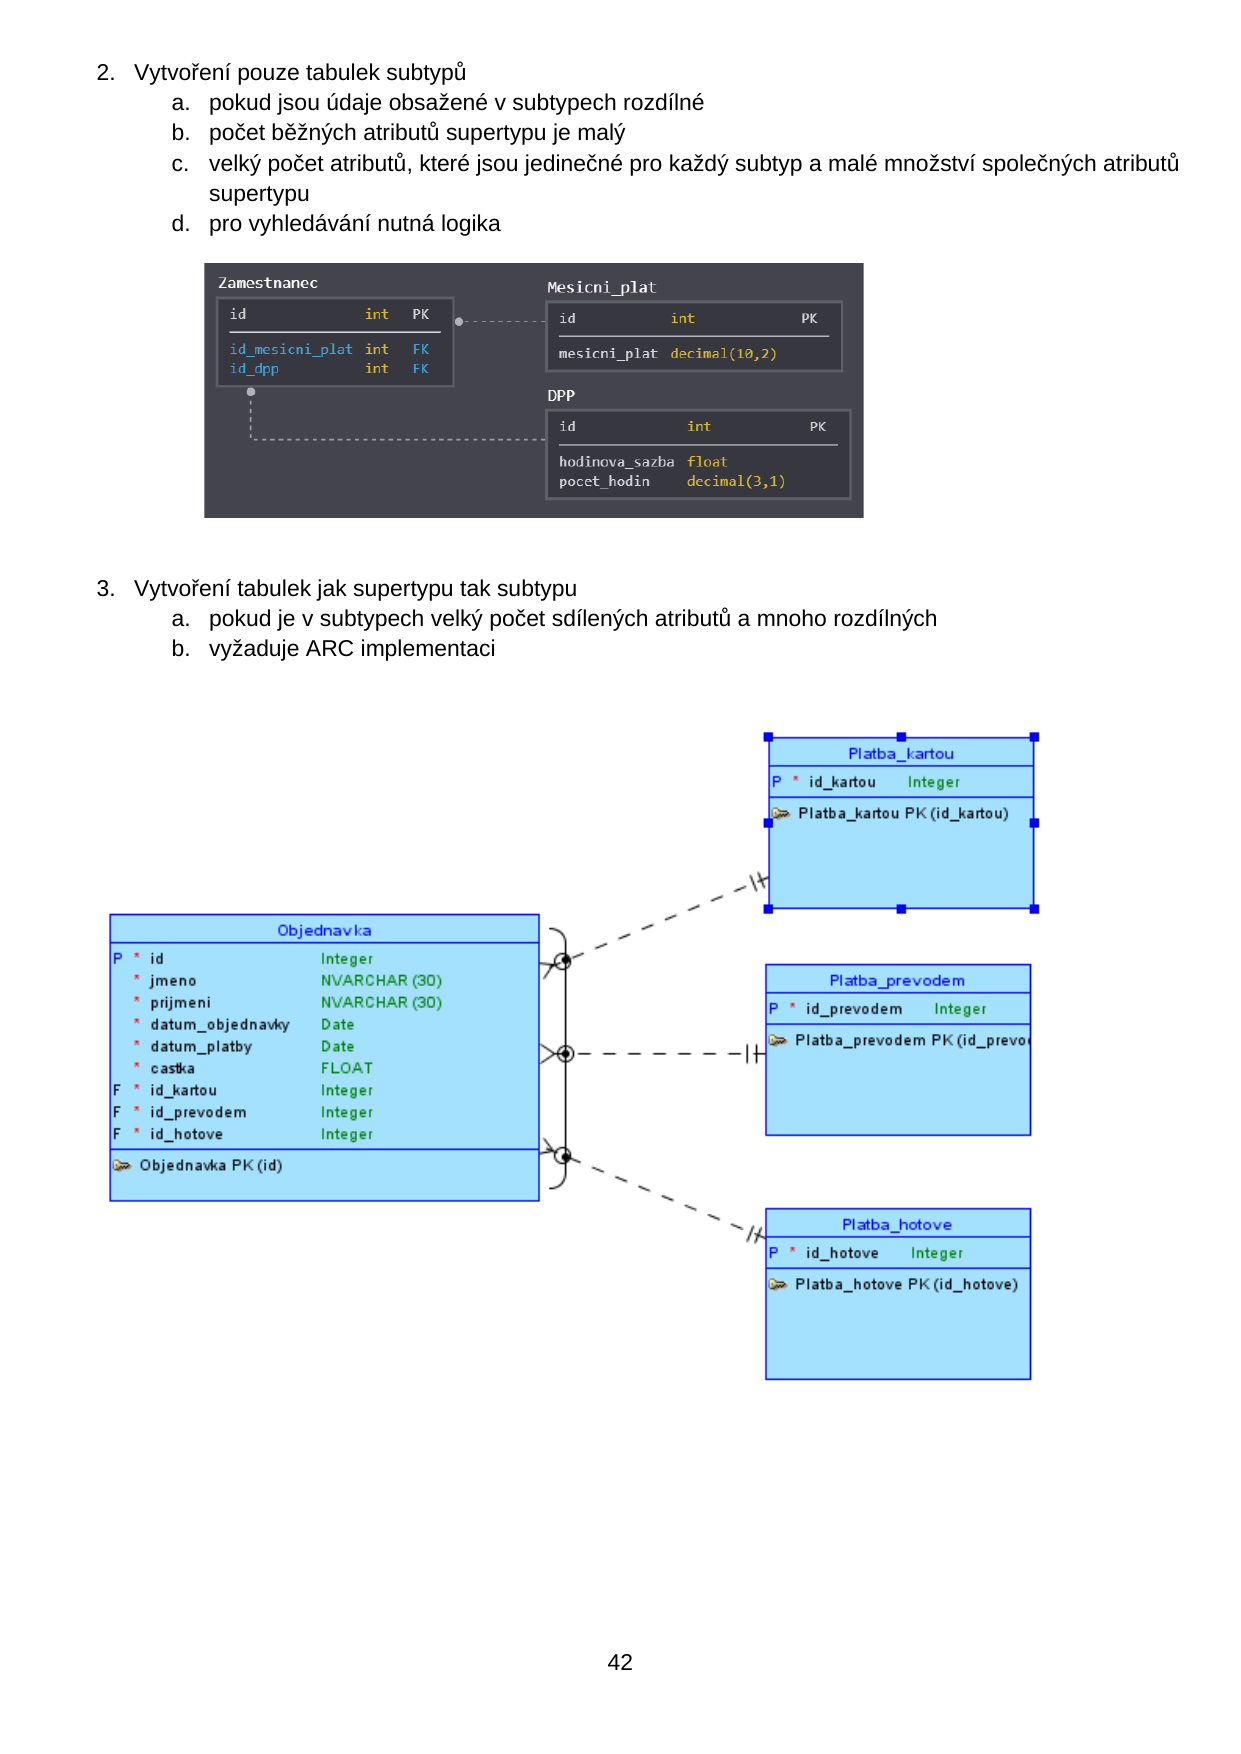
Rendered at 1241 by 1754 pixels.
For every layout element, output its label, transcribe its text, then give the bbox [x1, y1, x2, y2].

picture [204, 263, 864, 518]
list Vytvoření pouze tabulek subtypů [96, 59, 1181, 85]
list velký počet atributů, které jsou jedinečné pro každý subtyp a malé množství společných atributů supertypu [171, 149, 1181, 206]
list počet běžných atributů supertypu je malý [171, 119, 1181, 146]
list Vytvoření tabulek jak supertypu tak subtypu [96, 574, 1181, 601]
list vyžaduje ARC implementaci [171, 635, 1181, 661]
list pro vyhledávání nutná logika [171, 210, 1181, 236]
list pokud jsou údaje obsažené v subtypech rozdílné [171, 89, 1181, 116]
list pokud je v subtypech velký počet sdílených atributů a mnoho rozdílných [171, 605, 1181, 631]
picture [58, 695, 1066, 1432]
